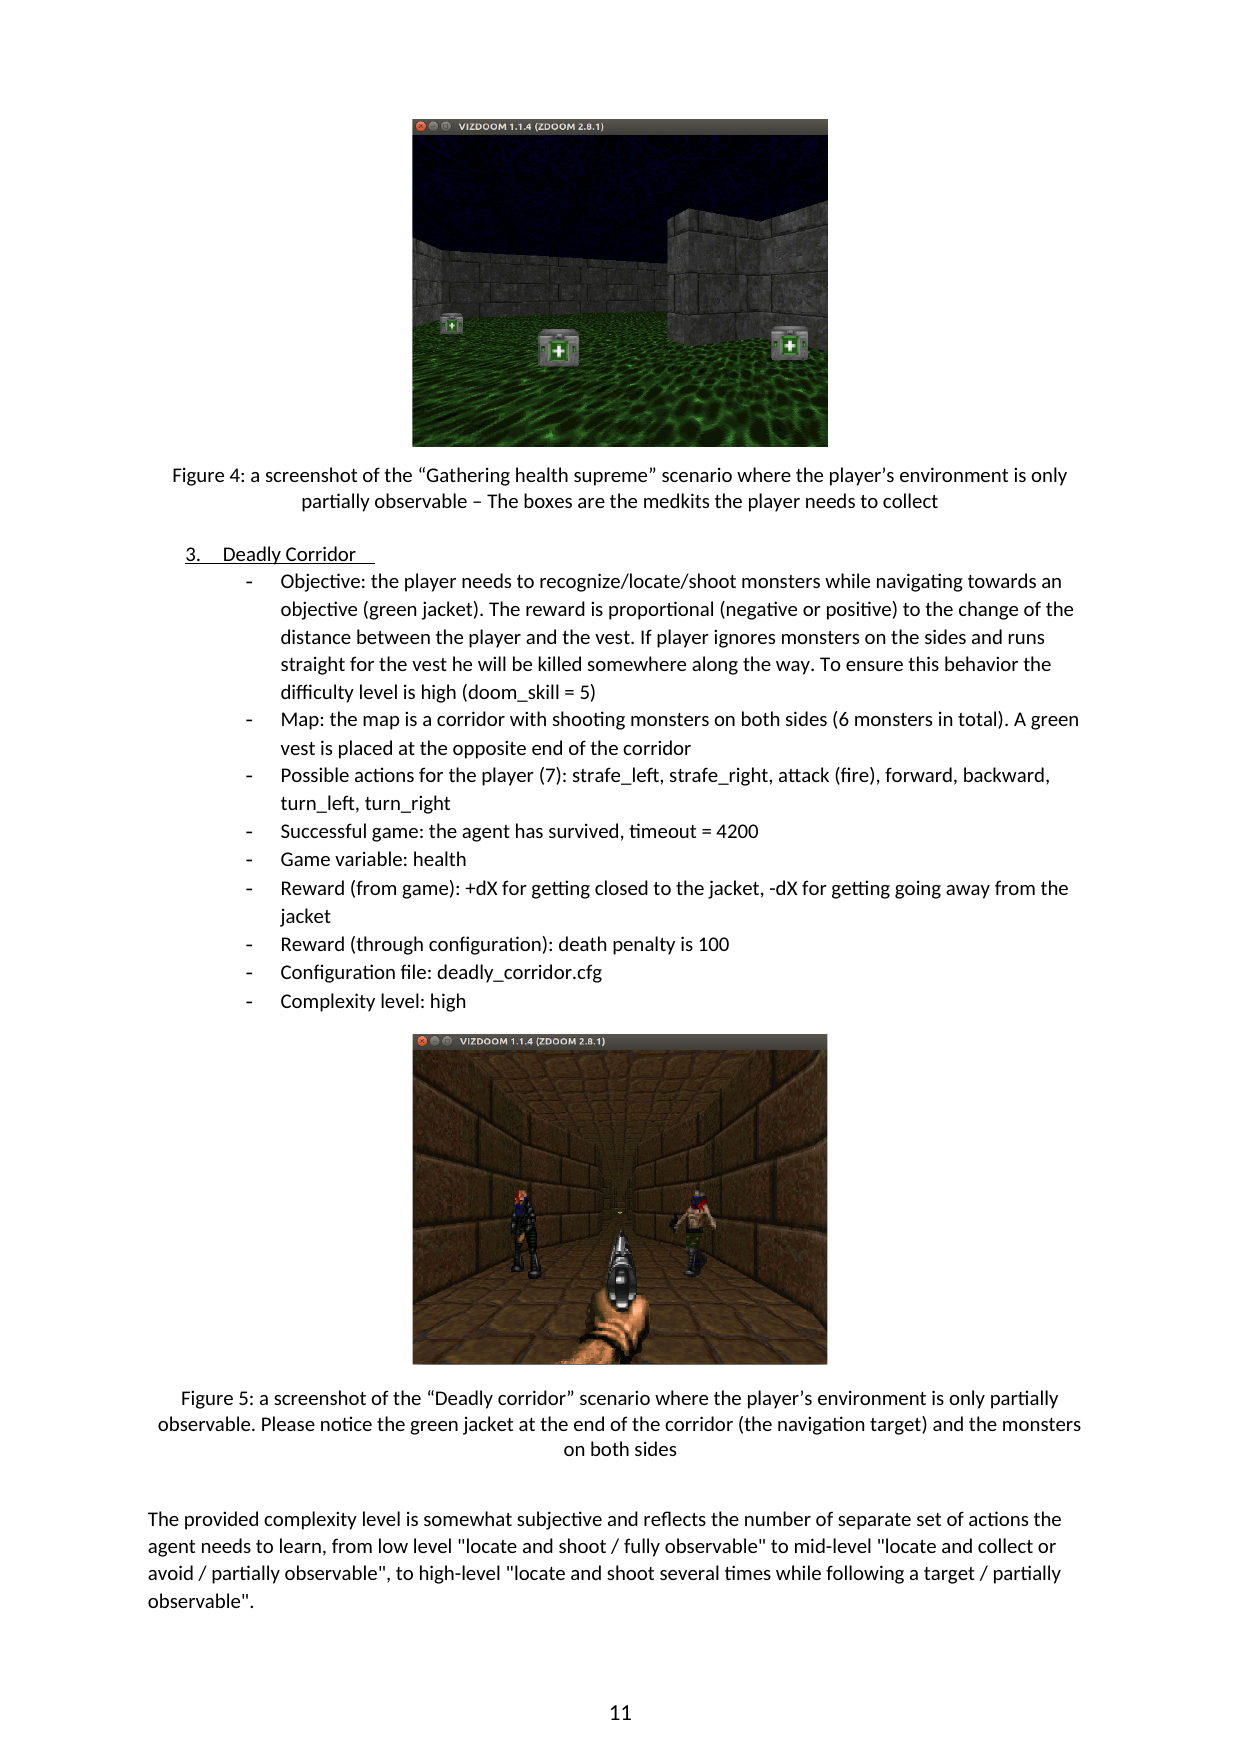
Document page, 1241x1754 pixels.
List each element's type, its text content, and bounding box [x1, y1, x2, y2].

picture [412, 119, 828, 447]
text Figure 4: a screenshot of the “Gathering health supreme” scenario where the player’s environment is only partially observable – The boxes are the medkits the player needs to collect [148, 463, 1093, 513]
list Successful game: the agent has survived, timeout = 4200 [243, 818, 1093, 844]
text The provided complexity level is somewhat subjective and reflects the number of separate set of actions the agent needs to learn, from low level "locate and shoot / fully observable" to mid-level "locate and collect or avoid / partially observable", to high-level "locate and shoot several times while following a target / partially observable". [148, 1506, 1093, 1613]
list Map: the map is a corridor with shooting monsters on both sides (6 monsters in total). A green vest is placed at the opposite end of the corridor [243, 706, 1093, 760]
picture [412, 1034, 828, 1365]
text Figure 5: a screenshot of the “Deadly corridor” scenario where the player’s environment is only partially observable. Please notice the green jacket at the end of the corridor (the navigation target) and the monsters on both sides [148, 1385, 1093, 1462]
list Configuration file: deadly_corridor.cfg [243, 959, 1093, 986]
list Reward (from game): +dX for getting closed to the jacket, -dX for getting going away from the jacket [243, 875, 1093, 929]
list Possible actions for the player (7): strafe_left, strafe_right, attack (fire), forward, backward, turn_left, turn_right [243, 762, 1093, 816]
list Deadly Corridor [185, 541, 1093, 566]
list Complexity level: high [243, 988, 1093, 1014]
list Game variable: health [243, 846, 1093, 873]
list Objective: the player needs to recognize/locate/shoot monsters while navigating towards an objective (green jacket). The reward is proportional (negative or positive) to the change of the distance between the player and the vest. If player ignores monsters on the sides and runs straight for the vest he will be killed somewhere along the way. To ensure this behavior the difficulty level is high (doom_skill = 5) [243, 568, 1093, 704]
list Reward (through configuration): death penalty is 100 [243, 931, 1093, 957]
